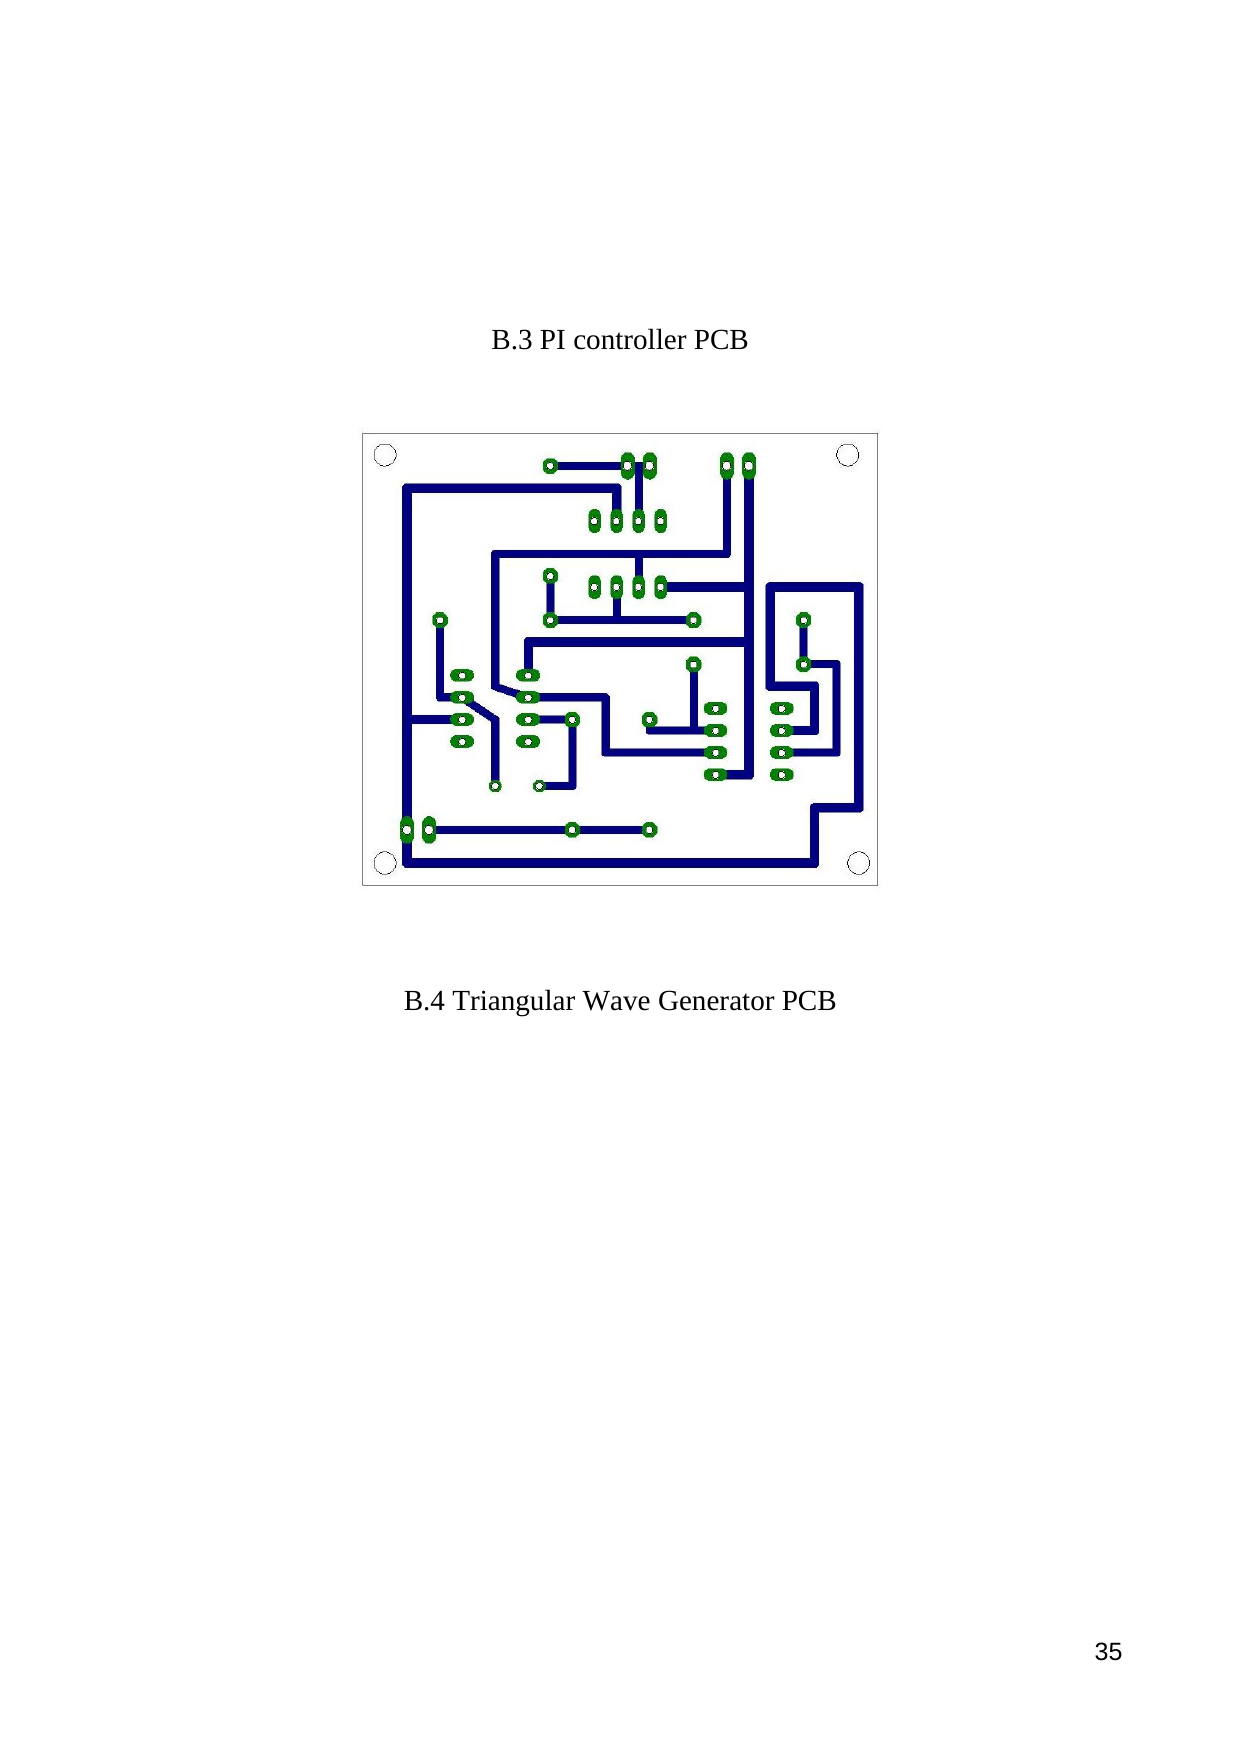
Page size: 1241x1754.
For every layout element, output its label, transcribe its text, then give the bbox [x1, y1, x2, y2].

text B.4 Triangular Wave Generator PCB [118, 983, 1122, 1016]
text B.3 PI controller PCB [118, 322, 1122, 356]
picture [299, 381, 941, 958]
